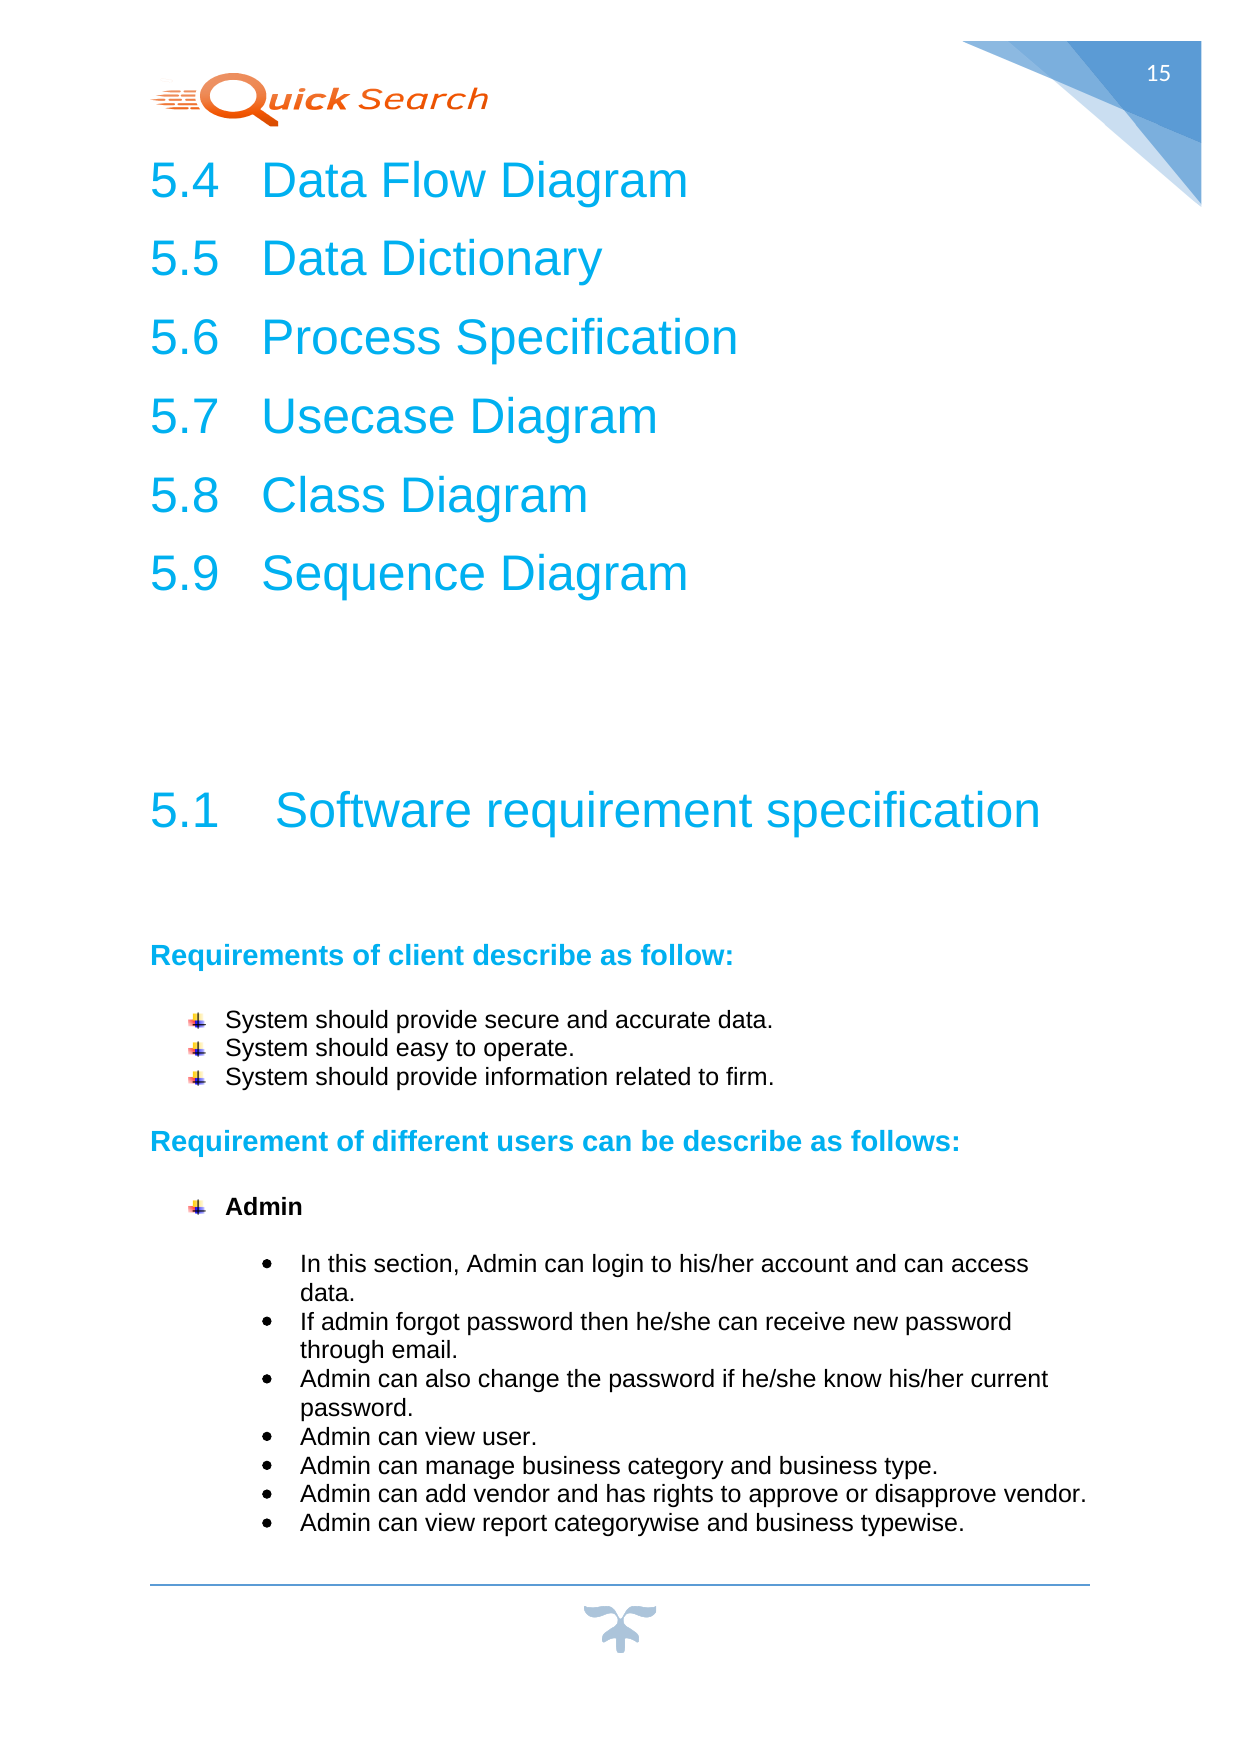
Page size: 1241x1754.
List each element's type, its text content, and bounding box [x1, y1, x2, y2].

text 5.7 Usecase Diagram [150, 386, 1090, 444]
picture [188, 1011, 206, 1029]
list If admin forgot password then he/she can receive new password through email. [262, 1307, 1090, 1364]
text 5.6 Process Specification [150, 307, 1090, 365]
text 5.5 Data Dictionary [150, 229, 1090, 286]
picture [150, 73, 488, 130]
picture [188, 1040, 206, 1057]
list Admin can view report categorywise and business typewise. [262, 1508, 1090, 1537]
list Admin [187, 1191, 1090, 1220]
text 5.8 Class Diagram [150, 465, 1090, 522]
list Admin can also change the password if he/she know his/her current password. [262, 1364, 1090, 1422]
list System should provide secure and accurate data. [187, 1004, 1090, 1033]
text 5.1 Software requirement specification [150, 780, 1090, 837]
text Requirements of client describe as follow: [150, 937, 1090, 971]
list Admin can view user. [262, 1422, 1090, 1451]
picture [188, 1069, 206, 1086]
text Requirement of different users can be describe as follows: [150, 1124, 1090, 1158]
text 5.9 Sequence Diagram [150, 544, 1090, 601]
list Admin can manage business category and business type. [262, 1451, 1090, 1479]
picture [962, 41, 1202, 207]
picture [188, 1198, 206, 1215]
text 5.4 Data Flow Diagram [150, 150, 1090, 207]
list System should provide information related to firm. [187, 1062, 1090, 1091]
list In this section, Admin can login to his/her account and can access data. [262, 1249, 1090, 1307]
list System should easy to operate. [187, 1033, 1090, 1062]
list Admin can add vendor and has rights to approve or disapprove vendor. [262, 1479, 1090, 1508]
